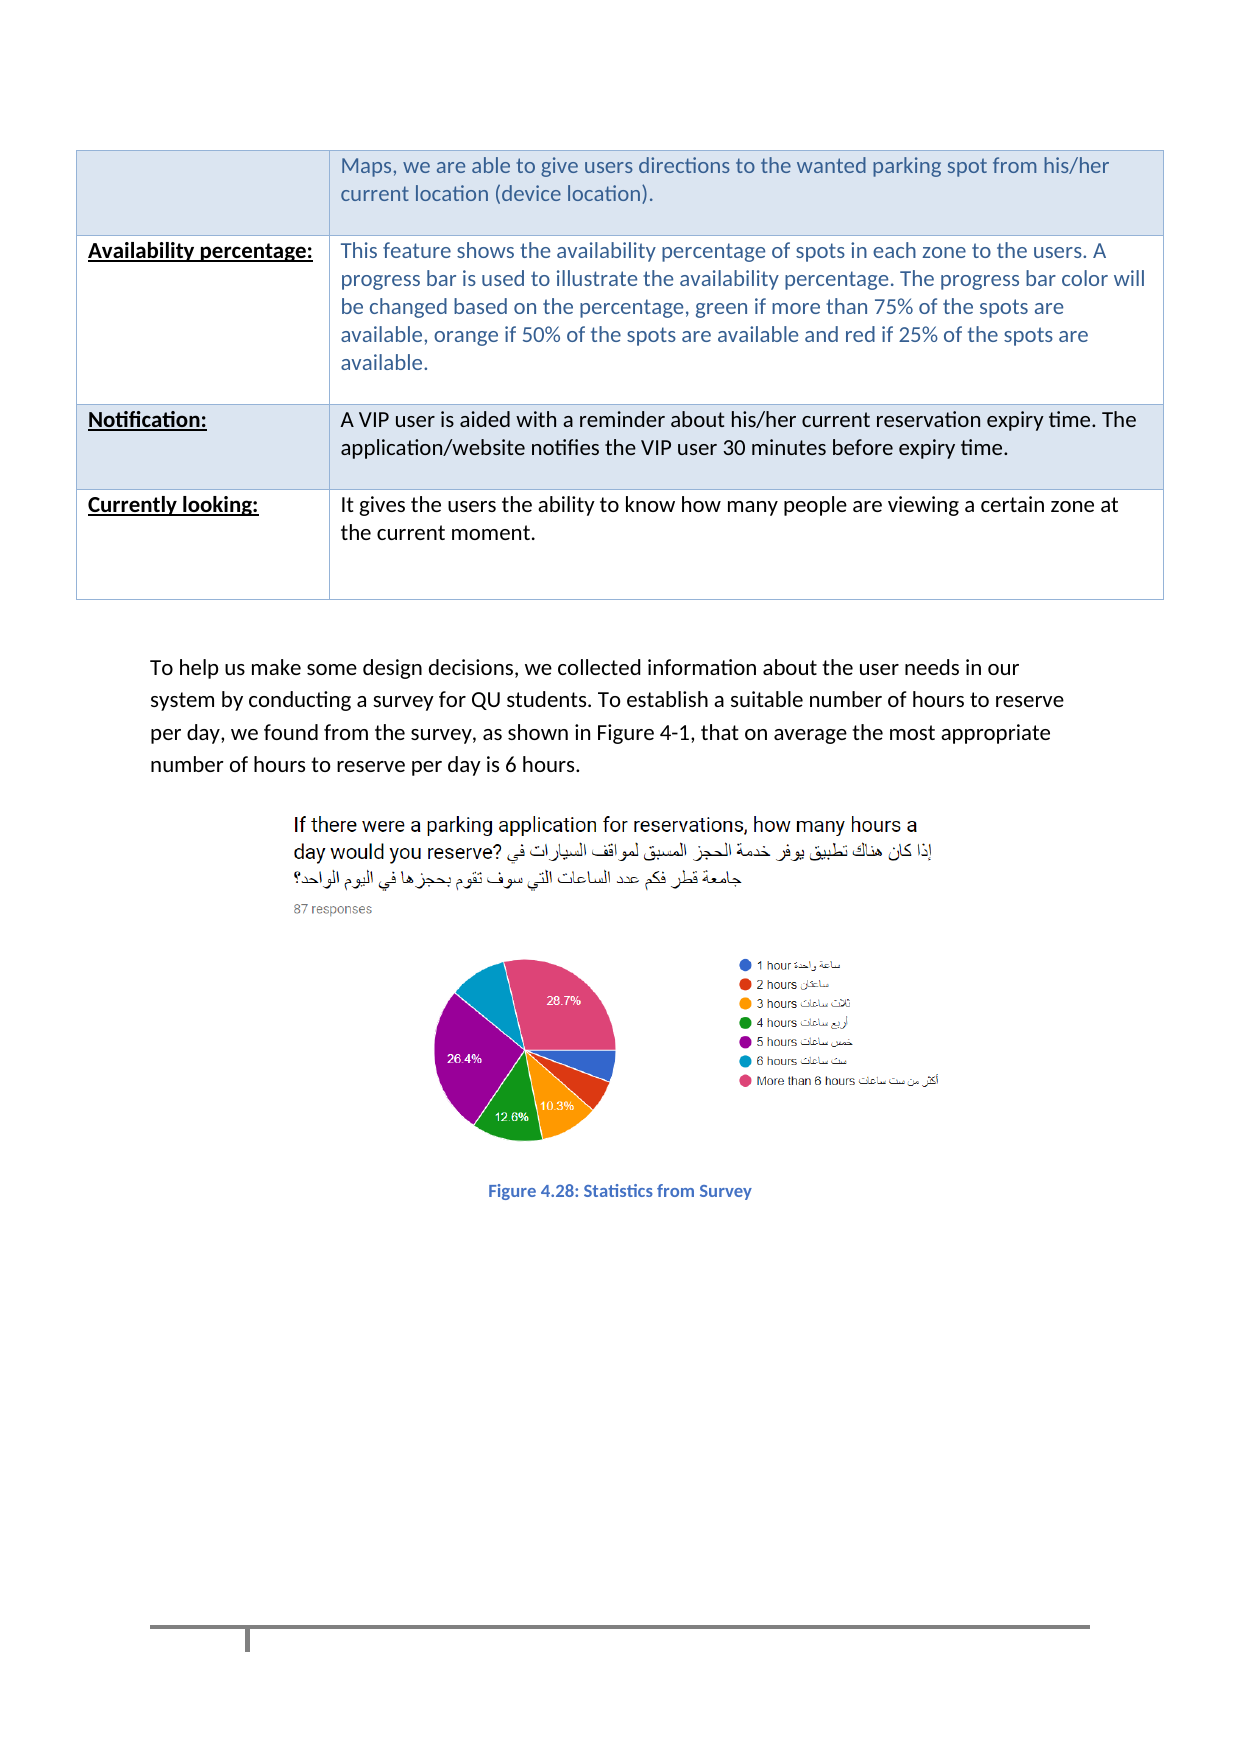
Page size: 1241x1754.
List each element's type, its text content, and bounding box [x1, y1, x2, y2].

table_cell Notification: [77, 405, 329, 489]
picture [283, 802, 957, 1155]
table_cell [330, 151, 1163, 235]
table_cell It gives the users the ability to know how many people are viewing a certain zone at the current moment. [330, 490, 1163, 599]
table_cell A VIP user is aided with a reminder about his/her current reservation expiry time. The application/website notifies the VIP user 30 minutes before expiry time. [330, 405, 1163, 489]
table_cell Availability percentage: [77, 236, 329, 404]
text To help us make some design decisions, we collected information about the user needs in our system by conducting a survey for QU students. To establish a suitable number of hours to reserve per day, we found from the survey, as shown in Figure 4-1, that on average the most appropriate number of hours to reserve per day is 6 hours. [150, 653, 1090, 778]
table_cell This feature shows the availability percentage of spots in each zone to the users. A progress bar is used to illustrate the availability percentage. The progress bar color will be changed based on the percentage, green if more than 75% of the spots are available, orange if 50% of the spots are available and red if 25% of the spots are available. [330, 236, 1163, 404]
table_cell Currently looking: [77, 490, 329, 599]
table_cell Get Directions: [77, 151, 329, 235]
